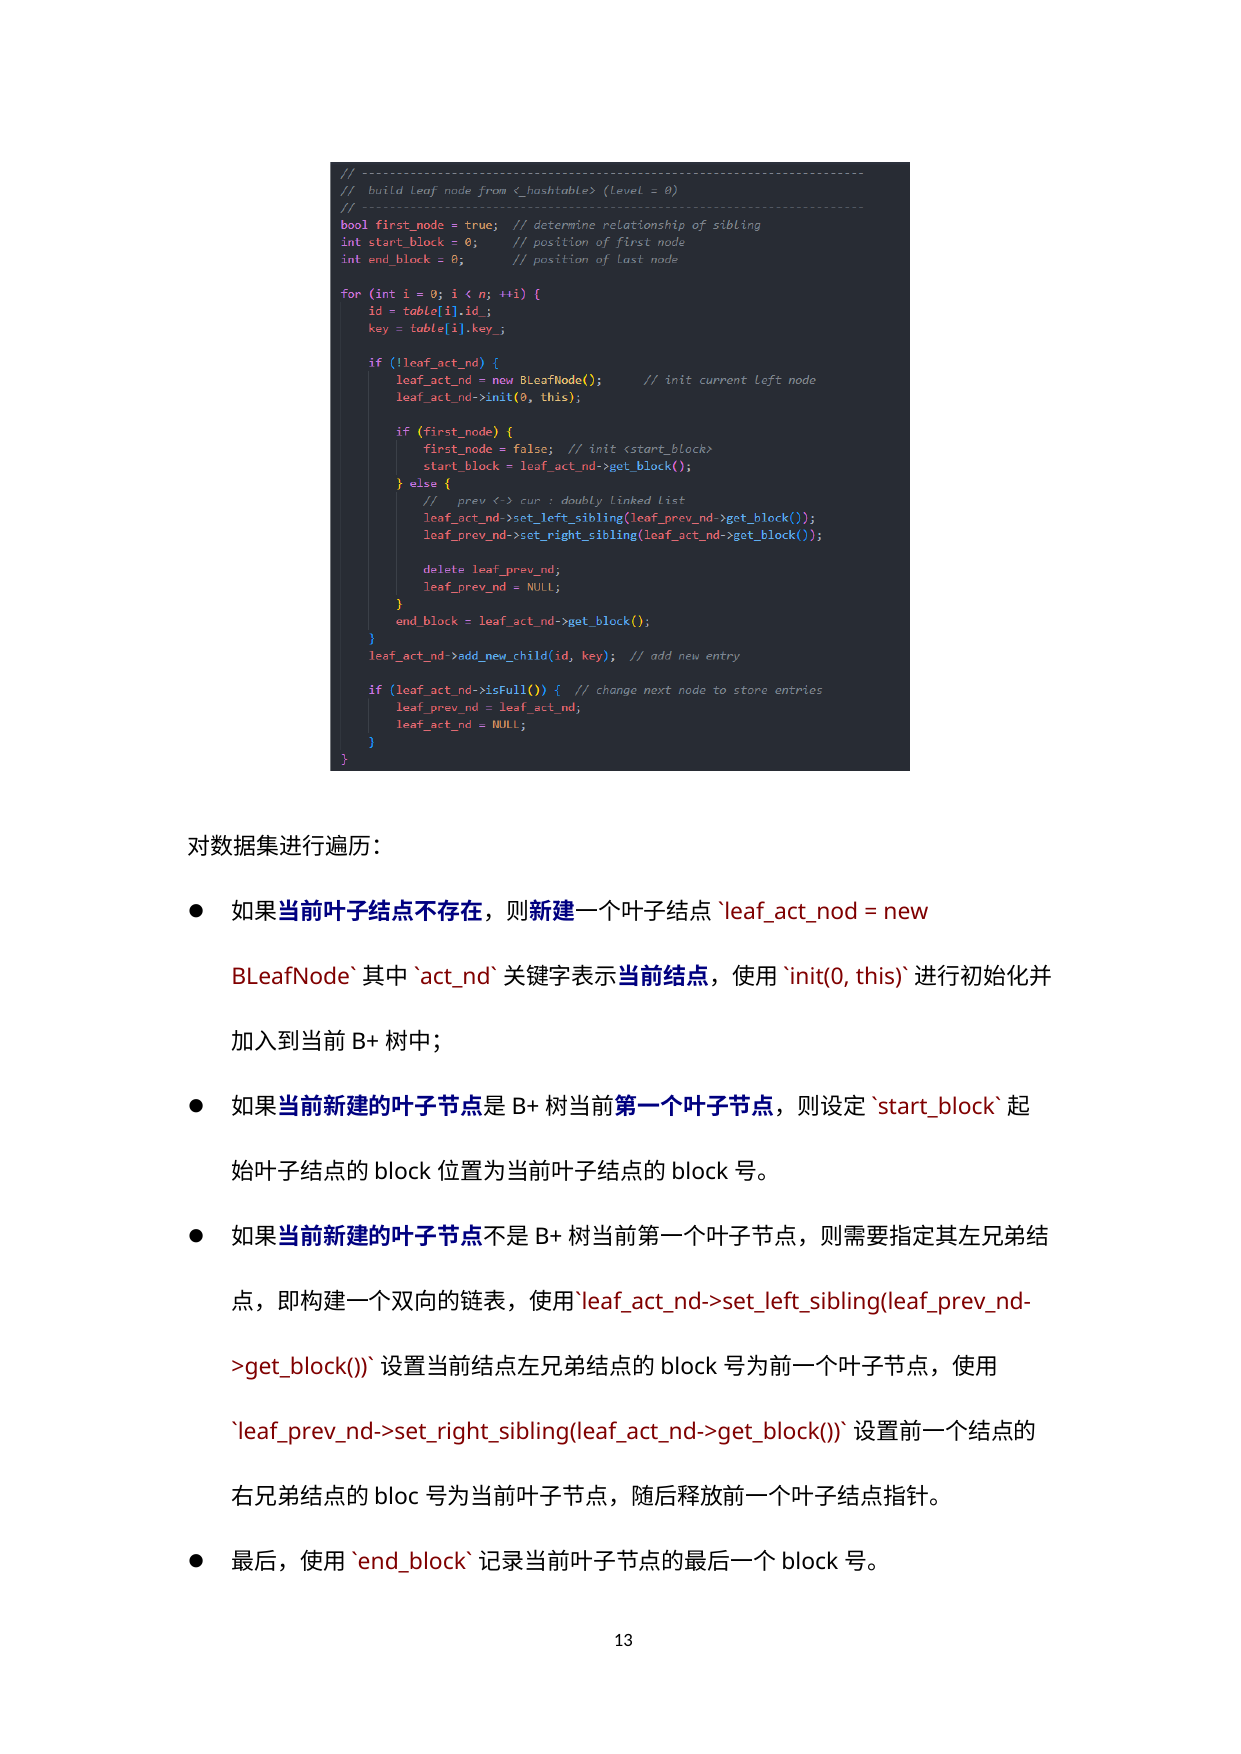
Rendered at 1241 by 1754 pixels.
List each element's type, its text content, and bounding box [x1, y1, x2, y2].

list 如果当前新建的叶子节点不是 B+ 树当前第一个叶子节点，则需要指定其左兄弟结点，即构建一个双向的链表，使用`leaf_act_nd->set_left_sibling(leaf_prev_nd->get_block())` 设置当前结点左兄弟结点的 block 号为前一个叶子节点，使用 `leaf_prev_nd->set_right_sibling(leaf_act_nd->get_block())` 设置前一个结点的右兄弟结点的 bloc 号为当前叶子节点，随后释放前一个叶子结点指针。 [187, 1202, 1053, 1527]
list 如果当前叶子结点不存在，则新建一个叶子结点 `leaf_act_nod = new BLeafNode` 其中 `act_nd` 关键字表示当前结点，使用 `init(0, this)` 进行初始化并加入到当前 B+ 树中； [187, 877, 1053, 1072]
list 如果当前新建的叶子节点是 B+ 树当前第一个叶子节点，则设定 `start_block` 起始叶子结点的 block 位置为当前叶子结点的 block 号。 [187, 1072, 1053, 1202]
text 对数据集进行遍历： [187, 812, 1053, 877]
picture [330, 162, 910, 771]
list 最后，使用 `end_block` 记录当前叶子节点的最后一个 block 号。 [187, 1527, 1053, 1592]
